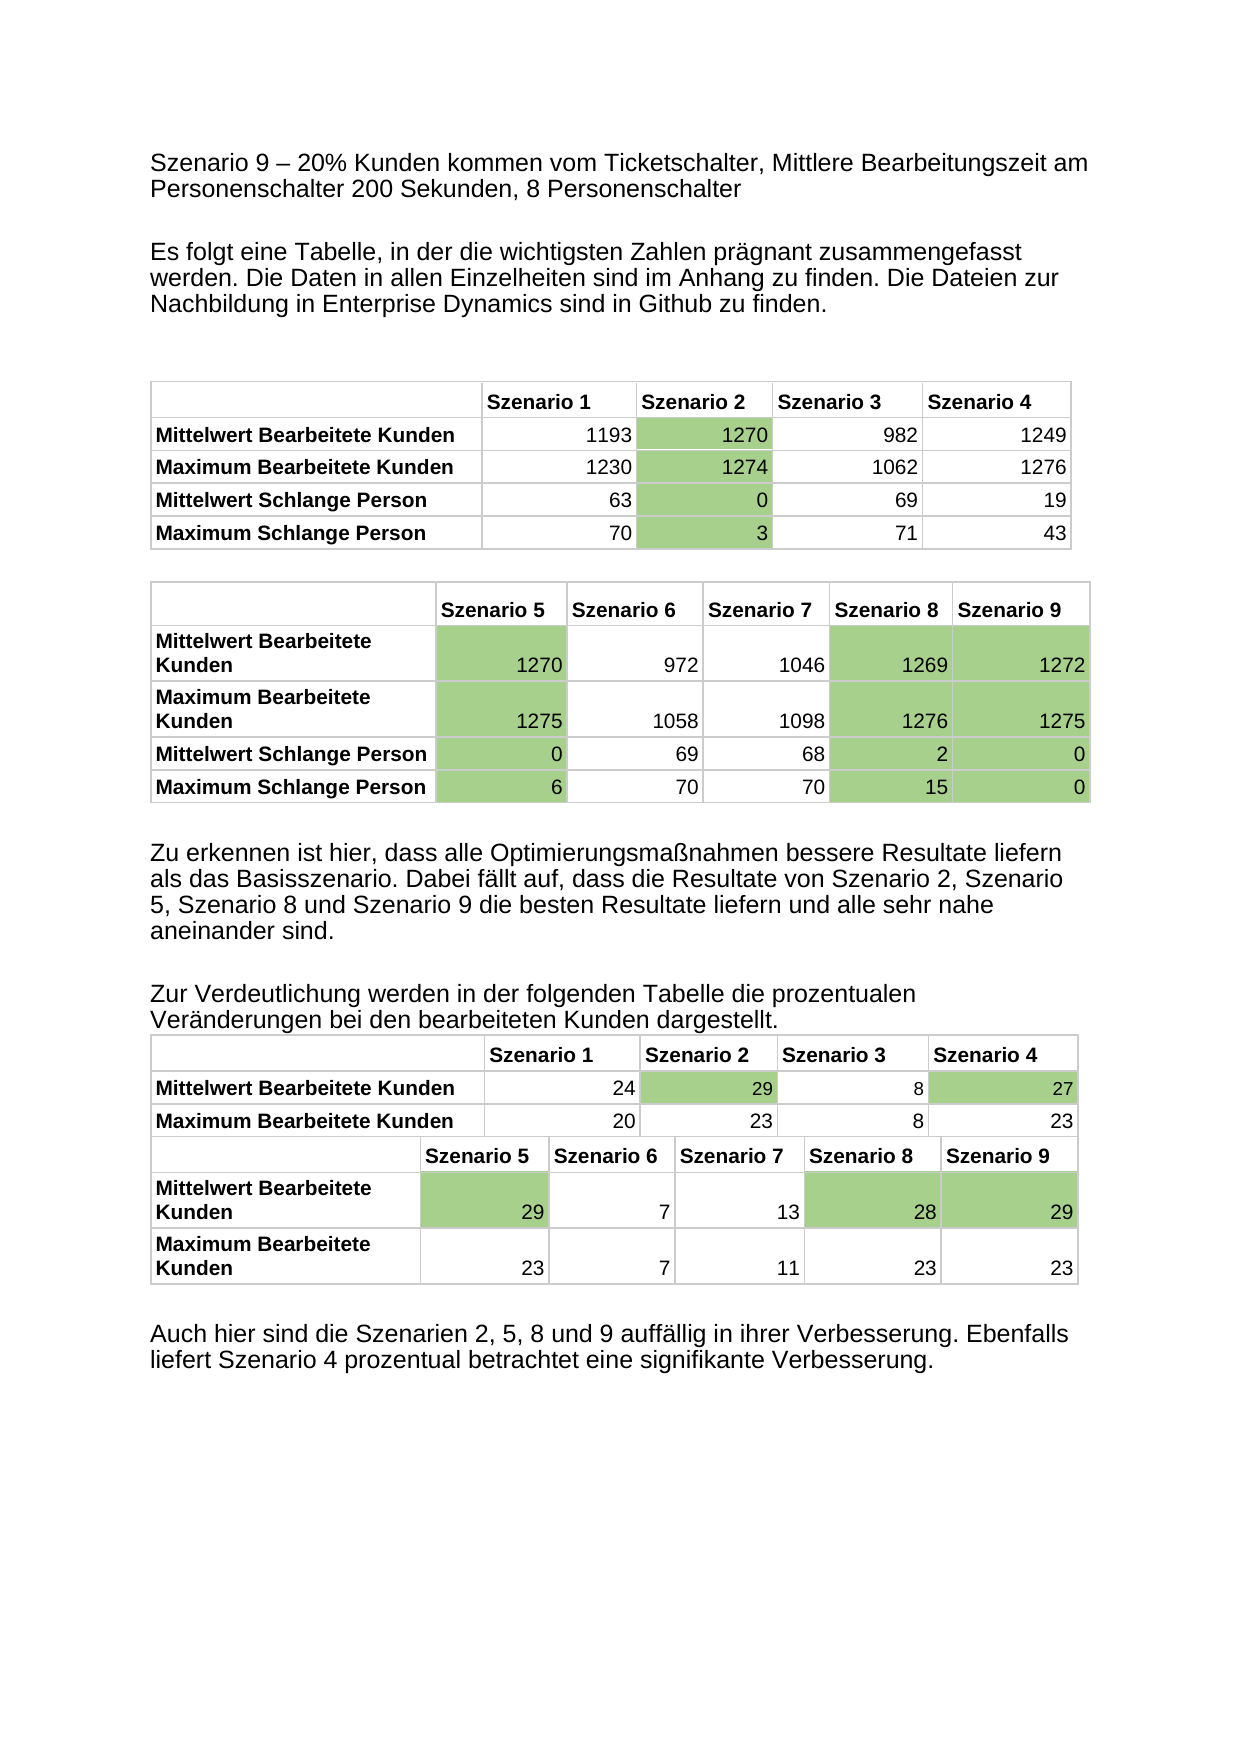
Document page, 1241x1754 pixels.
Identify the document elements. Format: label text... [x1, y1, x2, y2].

table_cell 0 [953, 738, 1089, 769]
table_cell 8 [778, 1072, 928, 1103]
table_cell Maximum Bearbeitete Kunden [152, 1105, 484, 1136]
table_cell Mittelwert Schlange Person [152, 738, 435, 769]
text Auch hier sind die Szenarien 2, 5, 8 und 9 auffällig in ihrer Verbesserung. Ebenfalls liefert Szenario 4 prozentual betrachtet eine signifikante Verbesserung. [150, 1321, 1090, 1374]
table_header Szenario 6 [550, 1137, 674, 1171]
table_cell 972 [568, 626, 702, 680]
table_cell 1275 [437, 682, 566, 736]
table_header Szenario 8 [805, 1137, 940, 1171]
table_cell Maximum Schlange Person [152, 771, 435, 802]
table_cell 29 [942, 1173, 1077, 1227]
table_cell 1275 [953, 682, 1089, 736]
table_cell 20 [485, 1105, 639, 1136]
table_cell Maximum Bearbeitete Kunden [152, 682, 435, 736]
table_cell Maximum Bearbeitete Kunden [152, 1229, 420, 1283]
table_cell 29 [641, 1072, 777, 1103]
table_header Szenario 2 [641, 1036, 777, 1070]
table_cell 1046 [704, 626, 829, 680]
table_header Szenario 9 [953, 583, 1089, 625]
table_cell 2 [830, 738, 952, 769]
table_cell 11 [676, 1229, 804, 1283]
table_cell Mittelwert Bearbeitete Kunden [152, 1072, 484, 1103]
text Szenario 9 – 20% Kunden kommen vom Ticketschalter, Mittlere Bearbeitungszeit am Personenschalter 200 Sekunden, 8 Personenschalter [150, 150, 1090, 202]
table_cell 1249 [923, 418, 1070, 449]
table_header Szenario 9 [942, 1137, 1077, 1171]
table_cell 1058 [568, 682, 702, 736]
table_header Szenario 8 [830, 583, 952, 625]
table_header Szenario 7 [676, 1137, 804, 1171]
table_cell 1098 [704, 682, 829, 736]
table_cell 7 [550, 1173, 674, 1227]
table_cell Mittelwert Bearbeitete Kunden [152, 626, 435, 680]
table_cell 1062 [773, 451, 922, 482]
table_cell 71 [773, 517, 922, 548]
table_cell 23 [805, 1229, 940, 1283]
table_cell 1230 [483, 451, 636, 482]
table_cell 70 [704, 771, 829, 802]
table_cell 23 [929, 1105, 1077, 1136]
table_cell 43 [923, 517, 1070, 548]
table_cell 8 [778, 1105, 928, 1136]
table_header [152, 382, 482, 417]
table_cell Mittelwert Schlange Person [152, 484, 481, 515]
table_cell 70 [483, 517, 636, 548]
table_cell 1269 [830, 626, 952, 680]
table_cell 1274 [637, 451, 772, 482]
table_cell 69 [773, 484, 922, 515]
table_cell 982 [773, 418, 922, 449]
table_cell 1270 [637, 418, 772, 449]
table_cell 63 [483, 484, 636, 515]
table_cell 23 [942, 1229, 1077, 1283]
table_cell 0 [953, 771, 1089, 802]
table_cell 15 [830, 771, 952, 802]
table_cell 13 [676, 1173, 804, 1227]
table_header Szenario 5 [421, 1137, 548, 1171]
table_cell 27 [929, 1072, 1077, 1103]
text Zu erkennen ist hier, dass alle Optimierungsmaßnahmen bessere Resultate liefern als das Basisszenario. Dabei fällt auf, dass die Resultate von Szenario 2, Szenario 5, Szenario 8 und Szenario 9 die besten Resultate liefern und alle sehr nahe aneinander sind. [150, 840, 1090, 945]
table_cell 70 [568, 771, 702, 802]
table_cell 29 [421, 1173, 548, 1227]
table_cell 0 [437, 738, 566, 769]
table_header Szenario 4 [923, 382, 1070, 417]
table_header Szenario 2 [637, 382, 772, 417]
text Es folgt eine Tabelle, in der die wichtigsten Zahlen prägnant zusammengefasst werden. Die Daten in allen Einzelheiten sind im Anhang zu finden. Die Dateien zur Nachbildung in Enterprise Dynamics sind in Github zu finden. [150, 239, 1090, 318]
table_header [152, 1137, 420, 1171]
table_header Szenario 3 [778, 1036, 928, 1070]
table_header Szenario 1 [483, 382, 636, 417]
table_cell 1276 [923, 451, 1070, 482]
table_cell 68 [704, 738, 829, 769]
table_header Szenario 3 [773, 382, 922, 417]
table_header Szenario 7 [704, 583, 829, 625]
table_cell Mittelwert Bearbeitete Kunden [152, 418, 481, 449]
table_cell 23 [641, 1105, 777, 1136]
table_cell 3 [637, 517, 772, 548]
table_cell 7 [550, 1229, 674, 1283]
table_cell 1276 [830, 682, 952, 736]
table_cell 0 [637, 484, 772, 515]
table_cell 19 [923, 484, 1070, 515]
table_cell 28 [805, 1173, 940, 1227]
table_header Szenario 5 [437, 583, 566, 625]
table_cell 1270 [437, 626, 566, 680]
table_header Szenario 6 [568, 583, 702, 625]
table_header Szenario 4 [929, 1036, 1077, 1070]
table_cell 23 [421, 1229, 548, 1283]
table_header [152, 1036, 484, 1070]
table_cell Maximum Schlange Person [152, 517, 481, 548]
table_cell 6 [437, 771, 566, 802]
table_header [152, 583, 435, 625]
table_cell 1272 [953, 626, 1089, 680]
text Zur Verdeutlichung werden in der folgenden Tabelle die prozentualen Veränderungen bei den bearbeiteten Kunden dargestellt. [150, 982, 1090, 1034]
table_cell 1193 [483, 418, 636, 449]
table_header Szenario 1 [485, 1036, 639, 1070]
table_cell Maximum Bearbeitete Kunden [152, 451, 481, 482]
table_cell 24 [485, 1072, 639, 1103]
table_cell 69 [568, 738, 702, 769]
table_cell Mittelwert Bearbeitete Kunden [152, 1173, 420, 1227]
